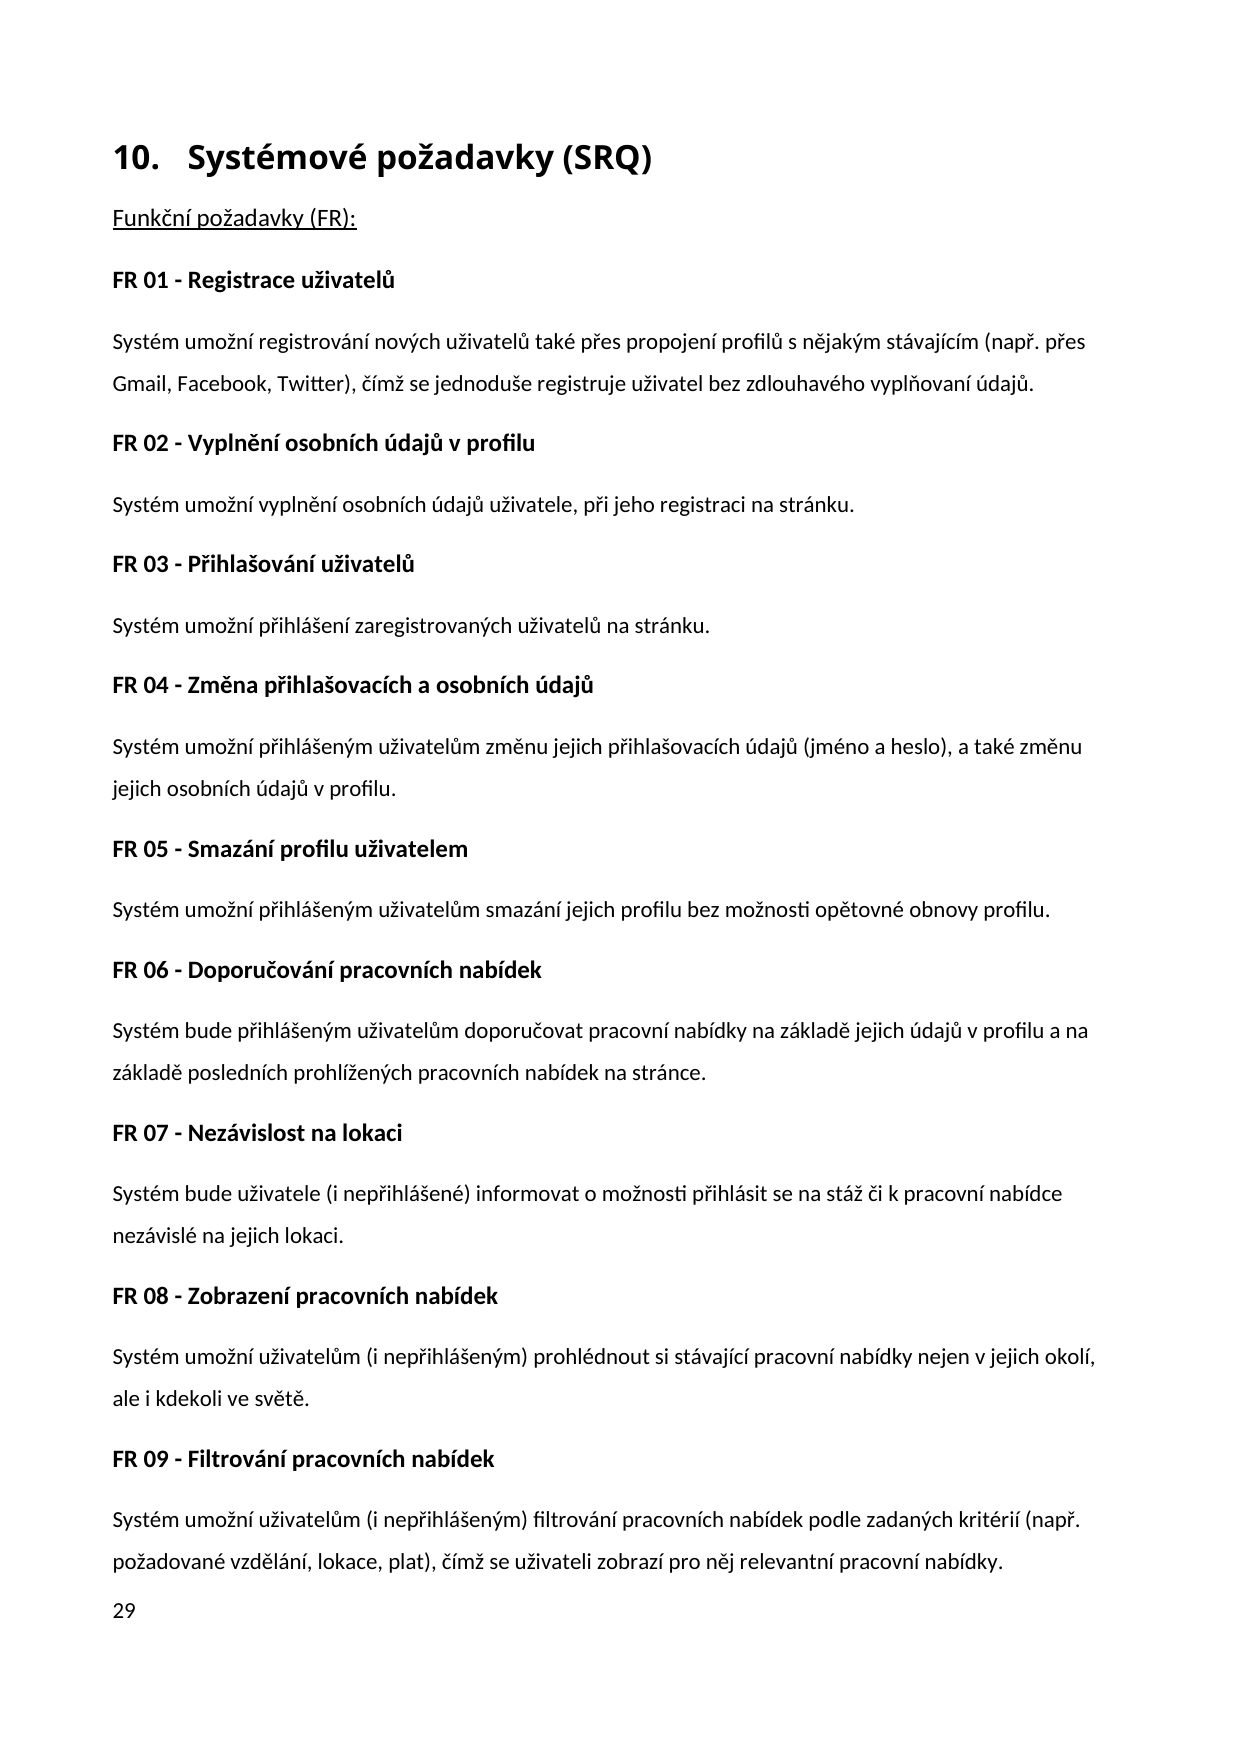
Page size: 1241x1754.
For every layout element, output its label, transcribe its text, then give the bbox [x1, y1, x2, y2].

text Funkční požadavky (FR): [112, 202, 1128, 233]
text Systém umožní uživatelům (i nepřihlášeným) prohlédnout si stávající pracovní nabídky nejen v jejich okolí, ale i kdekoli ve světě. [112, 1342, 1128, 1412]
subtitle Systémové požadavky (SRQ) [112, 134, 1128, 179]
text Systém bude uživatele (i nepřihlášené) informovat o možnosti přihlásit se na stáž či k pracovní nabídce nezávislé na jejich lokaci. [112, 1179, 1128, 1249]
text FR 09 - Filtrování pracovních nabídek [112, 1443, 1128, 1473]
text Systém umožní přihlášeným uživatelům smazání jejich profilu bez možnosti opětovné obnovy profilu. [112, 895, 1128, 923]
text Systém bude přihlášeným uživatelům doporučovat pracovní nabídky na základě jejich údajů v profilu a na základě posledních prohlížených pracovních nabídek na stránce. [112, 1016, 1128, 1086]
text Systém umožní přihlášení zaregistrovaných uživatelů na stránku. [112, 611, 1128, 639]
text FR 05 - Smazání profilu uživatelem [112, 833, 1128, 863]
text FR 06 - Doporučování pracovních nabídek [112, 954, 1128, 984]
text Systém umožní registrování nových uživatelů také přes propojení profilů s nějakým stávajícím (např. přes Gmail, Facebook, Twitter), čímž se jednoduše registruje uživatel bez zdlouhavého vyplňovaní údajů. [112, 327, 1128, 397]
text FR 03 - Přihlašování uživatelů [112, 549, 1128, 579]
text Systém umožní přihlášeným uživatelům změnu jejich přihlašovacích údajů (jméno a heslo), a také změnu jejich osobních údajů v profilu. [112, 732, 1128, 802]
text FR 07 - Nezávislost na lokaci [112, 1117, 1128, 1147]
text Systém umožní vyplnění osobních údajů uživatele, při jeho registraci na stránku. [112, 490, 1128, 518]
text FR 02 - Vyplnění osobních údajů v profilu [112, 428, 1128, 458]
text FR 08 - Zobrazení pracovních nabídek [112, 1280, 1128, 1310]
text FR 04 - Změna přihlašovacích a osobních údajů [112, 670, 1128, 700]
text Systém umožní uživatelům (i nepřihlášeným) filtrování pracovních nabídek podle zadaných kritérií (např. požadované vzdělání, lokace, plat), čímž se uživateli zobrazí pro něj relevantní pracovní nabídky. [112, 1505, 1128, 1575]
text FR 01 - Registrace uživatelů [112, 264, 1128, 295]
